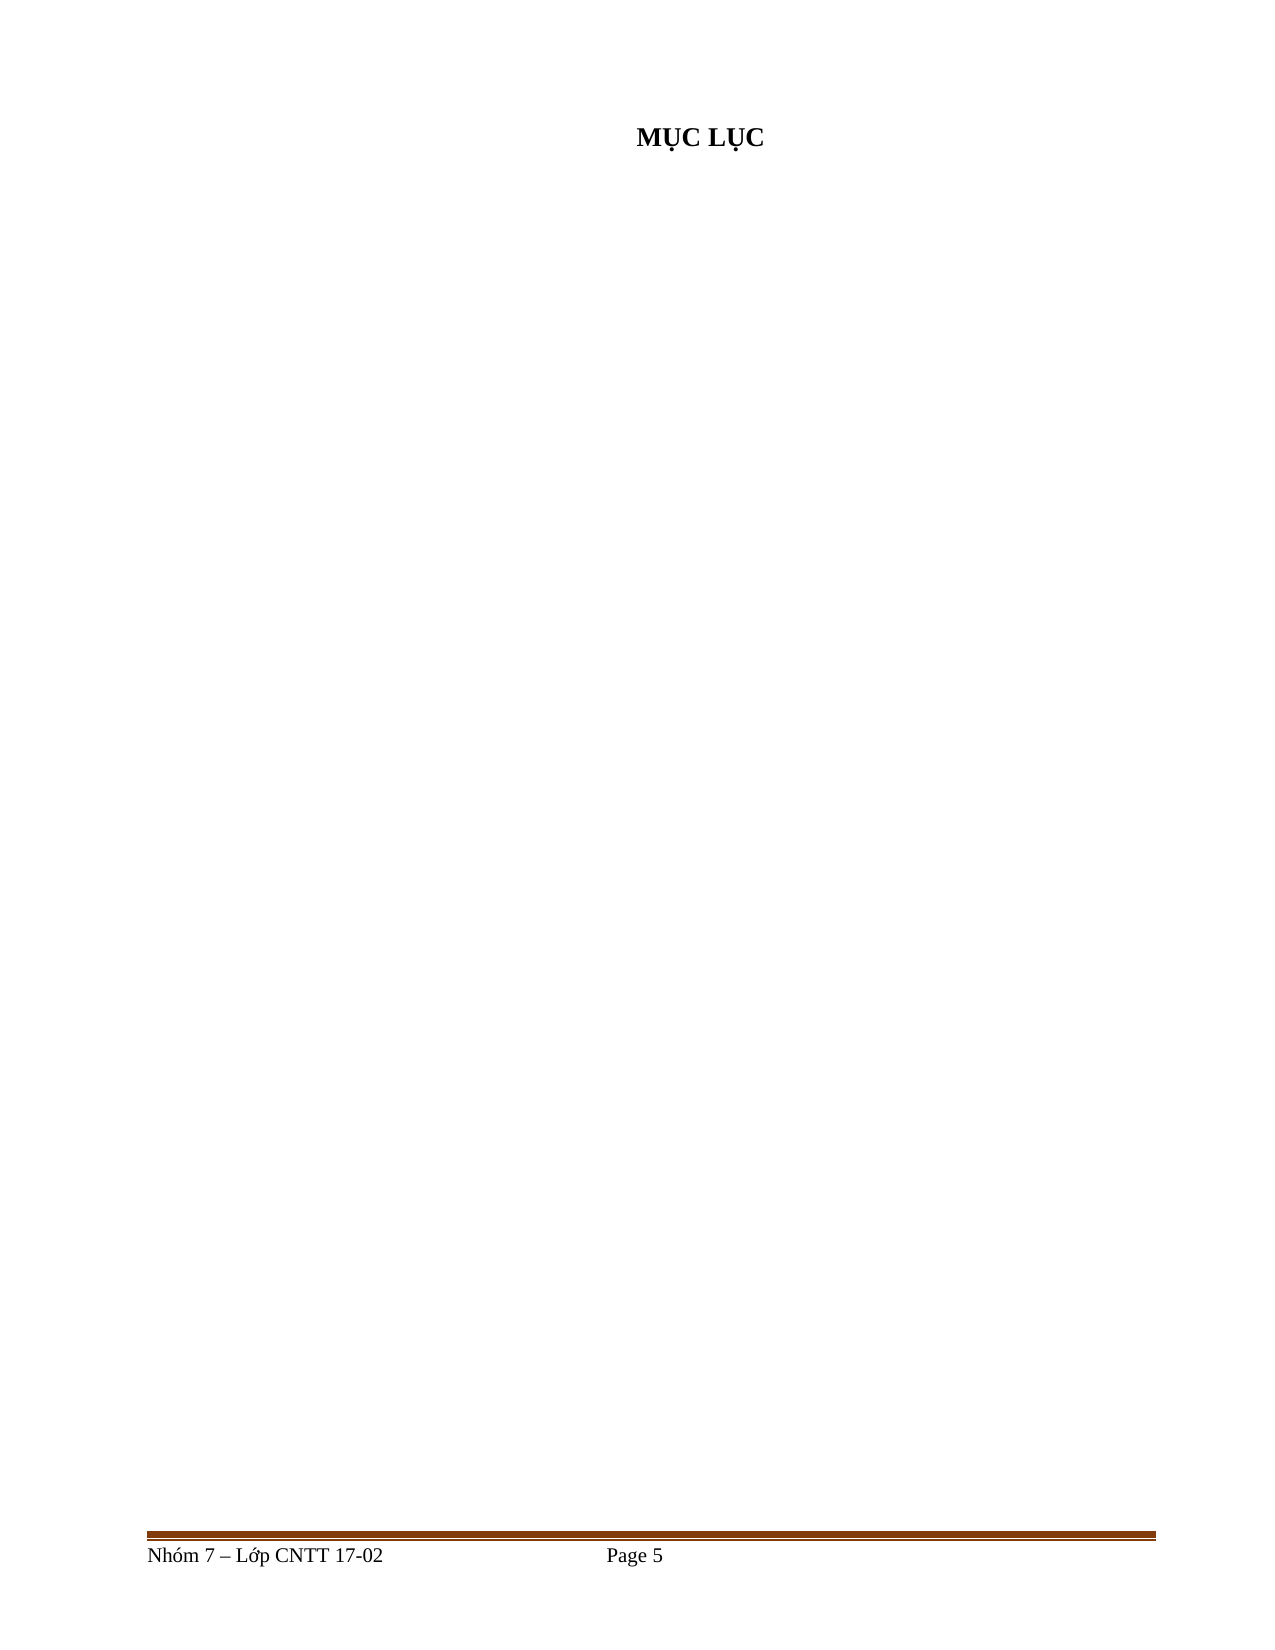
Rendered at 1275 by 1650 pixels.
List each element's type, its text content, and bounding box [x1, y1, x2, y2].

text MỤC LỤC [147, 121, 1156, 152]
